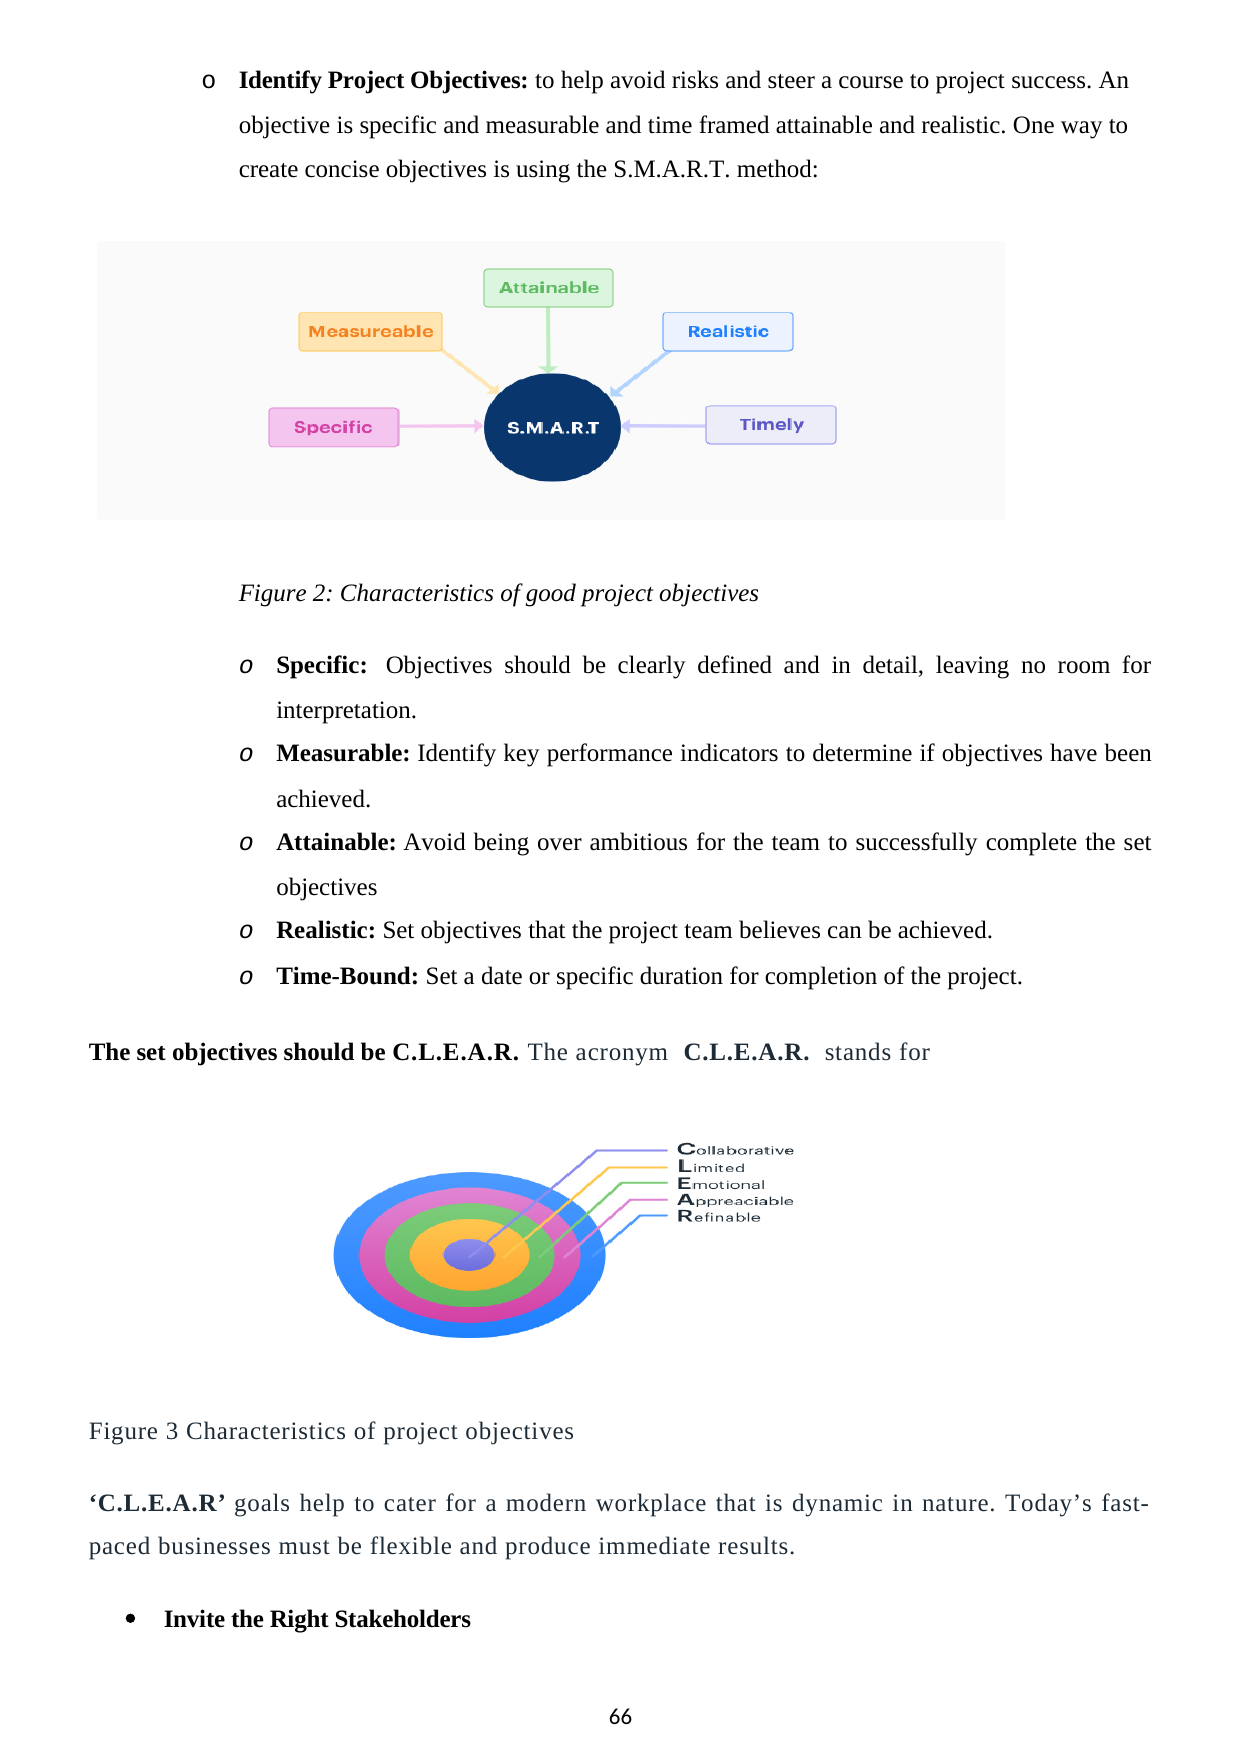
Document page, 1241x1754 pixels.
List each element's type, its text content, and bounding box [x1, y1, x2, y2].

list Time-Bound: Set a date or specific duration for completion of the project. [238, 961, 1152, 992]
picture [88, 1109, 1028, 1373]
text The set objectives should be C.L.E.A.R. The acronym C.L.E.A.R. stands for [88, 1037, 1152, 1066]
list Specific: Objectives should be clearly defined and in detail, leaving no room for interpretation. [238, 650, 1152, 724]
text Figure 2: Characteristics of good project objectives [163, 578, 1152, 607]
text ‘C.L.E.A.R’ goals help to cater for a modern workplace that is dynamic in nature. Today’s fast-paced businesses must be flexible and produce immediate results. [88, 1488, 1152, 1560]
list Invite the Right Stakeholders [126, 1604, 1152, 1632]
list Realistic: Set objectives that the project team believes can be achieved. [238, 915, 1152, 946]
list Measurable: Identify key performance indicators to determine if objectives have been achieved. [238, 738, 1152, 812]
list Attainable: Avoid being over ambitious for the team to successfully complete the set objectives [238, 827, 1152, 901]
picture [88, 226, 1029, 535]
text Figure 3 Characteristics of project objectives [88, 1416, 1152, 1445]
list Identify Project Objectives: to help avoid risks and steer a course to project success. An objective is specific and measurable and time framed attainable and realistic. One way to create concise objectives is using the S.M.A.R.T. method: [201, 65, 1152, 182]
